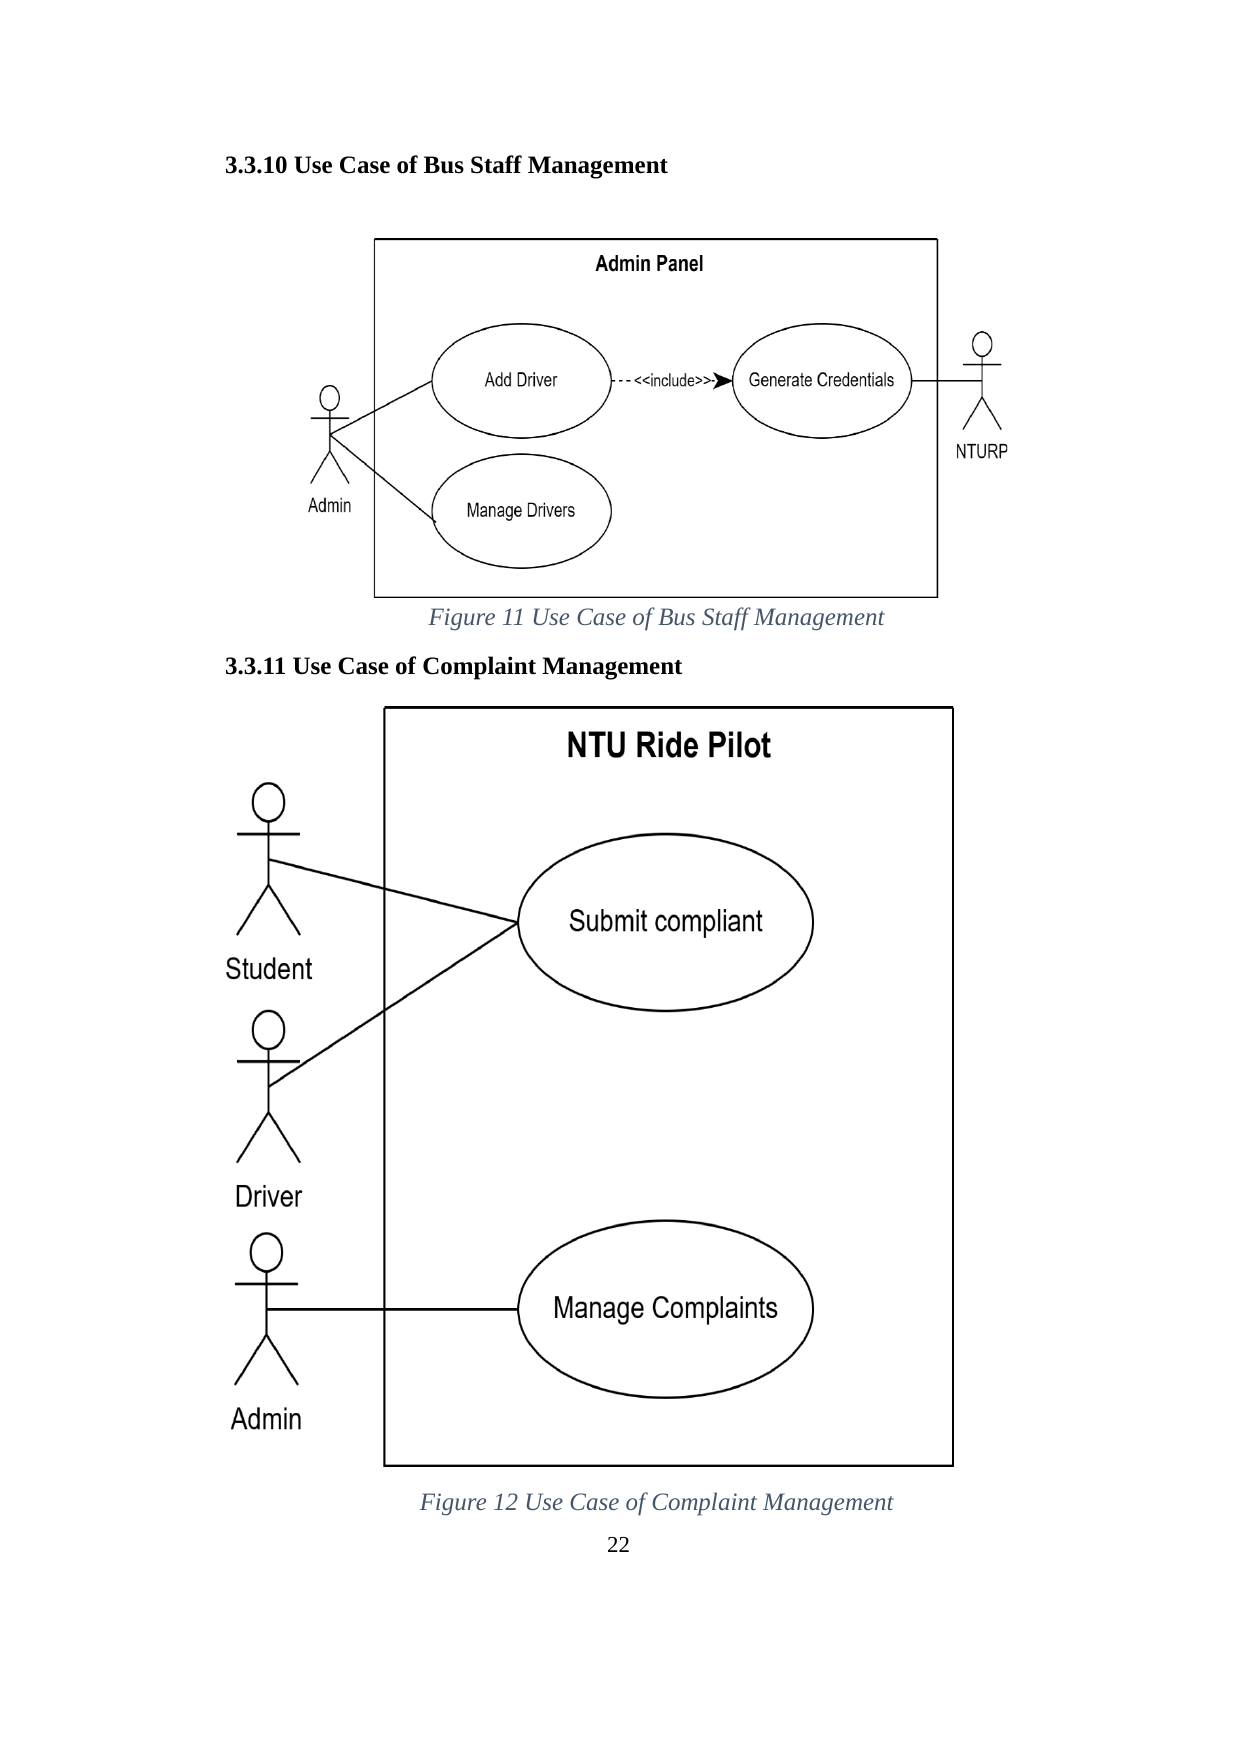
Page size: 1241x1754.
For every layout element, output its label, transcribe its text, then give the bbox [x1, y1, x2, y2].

subtitle 3.3.11 Use Case of Complaint Management [225, 651, 1090, 680]
picture [307, 238, 1008, 598]
picture [225, 706, 954, 1467]
text Figure 11 Use Case of Bus Staff Management [225, 602, 1090, 630]
text Figure 12 Use Case of Complaint Management [225, 1487, 1090, 1516]
subtitle 3.3.10 Use Case of Bus Staff Management [225, 150, 1090, 179]
